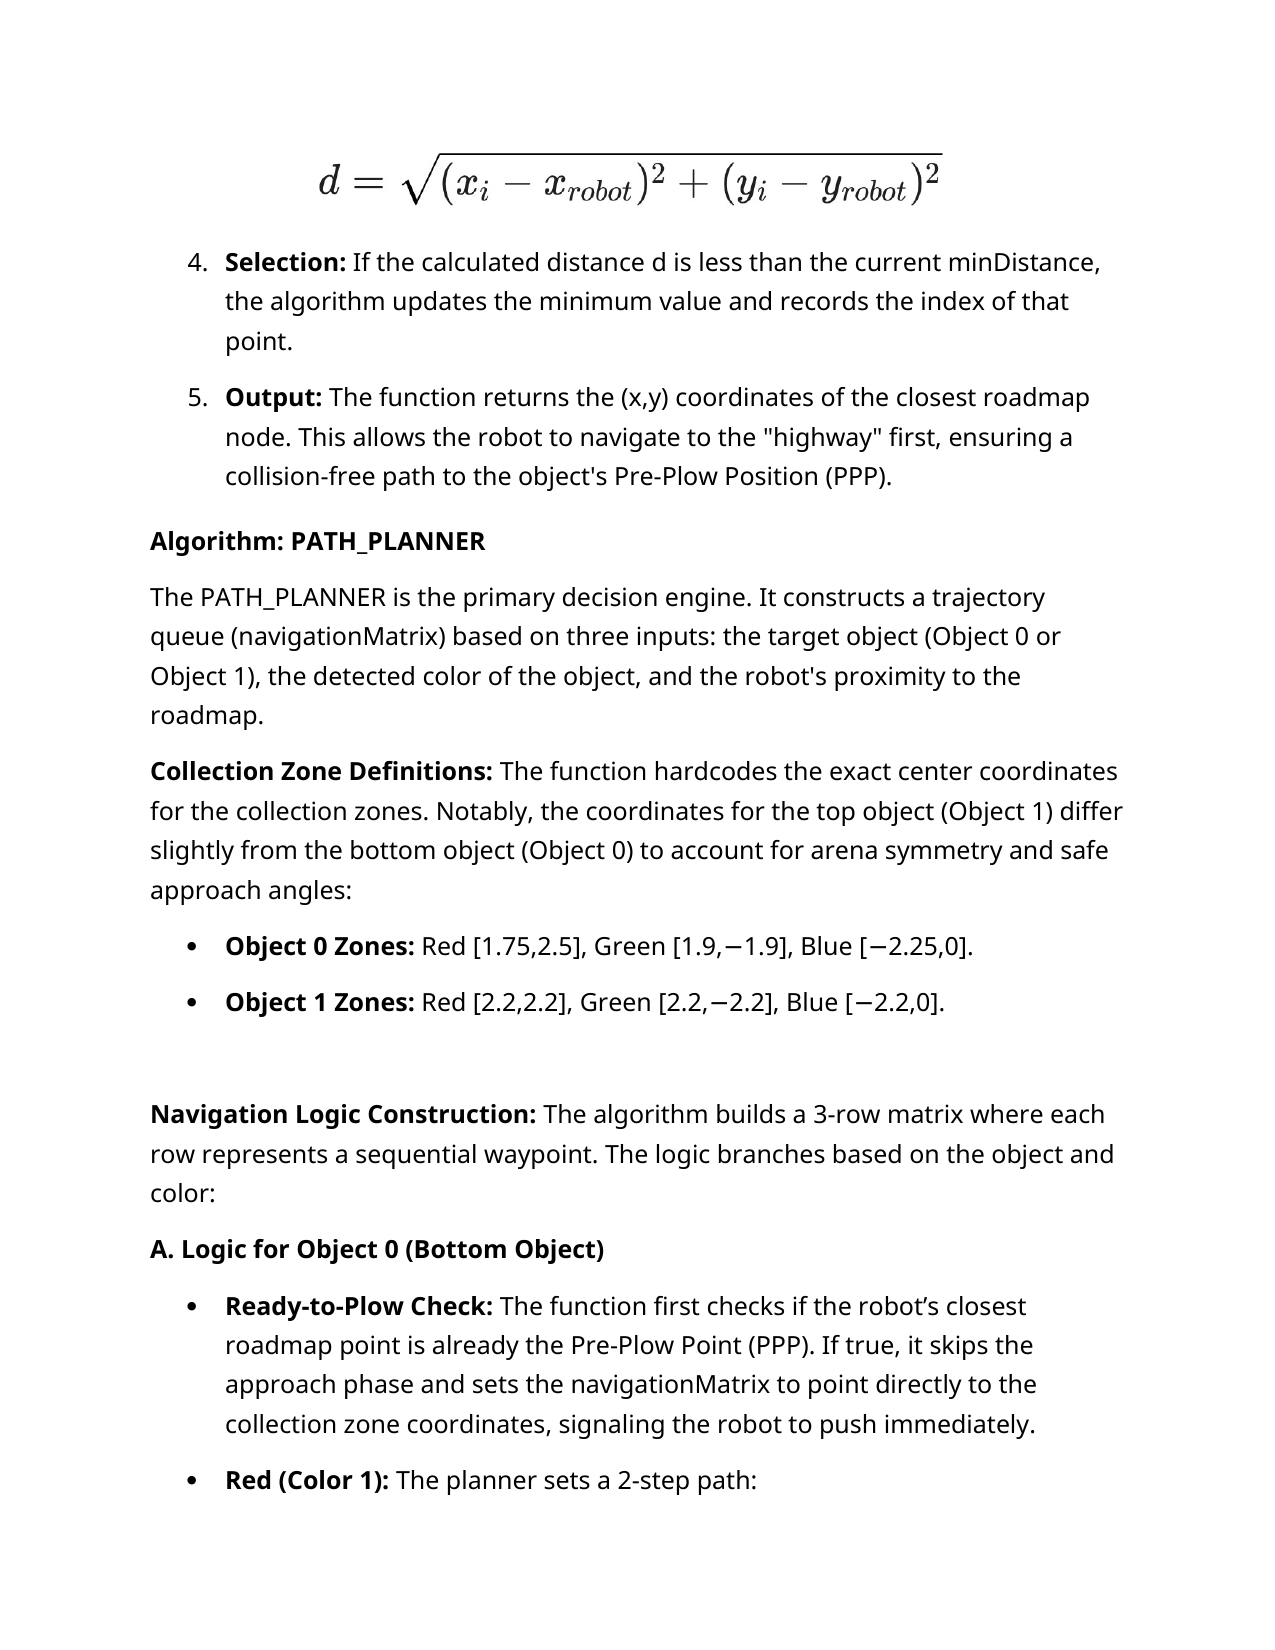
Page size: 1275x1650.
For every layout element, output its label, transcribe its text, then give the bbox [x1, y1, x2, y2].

list Red (Color 1): The planner sets a 2-step path: [187, 1463, 1125, 1497]
text Navigation Logic Construction: The algorithm builds a 3-row matrix where each row represents a sequential waypoint. The logic branches based on the object and color: [150, 1097, 1125, 1210]
picture [306, 150, 969, 223]
list Output: The function returns the (x,y) coordinates of the closest roadmap node. This allows the robot to navigate to the "highway" first, ensuring a collision-free path to the object's Pre-Plow Position (PPP). [187, 380, 1125, 493]
list Selection: If the calculated distance d is less than the current minDistance, the algorithm updates the minimum value and records the index of that point. [187, 244, 1125, 358]
list Ready-to-Plow Check: The function first checks if the robot’s closest roadmap point is already the Pre-Plow Point (PPP). If true, it skips the approach phase and sets the navigationMatrix to point directly to the collection zone coordinates, signaling the robot to push immediately. [187, 1288, 1125, 1441]
text The PATH_PLANNER is the primary decision engine. It constructs a trajectory queue (navigationMatrix) based on three inputs: the target object (Object 0 or Object 1), the detected color of the object, and the robot's proximity to the roadmap. [150, 579, 1125, 732]
list Object 1 Zones: Red [2.2,2.2], Green [2.2,−2.2], Blue [−2.2,0]. [187, 984, 1125, 1019]
text Collection Zone Definitions: The function hardcodes the exact center coordinates for the collection zones. Notably, the coordinates for the top object (Object 1) differ slightly from the bottom object (Object 0) to account for arena symmetry and safe approach angles: [150, 754, 1125, 906]
list Object 0 Zones: Red [1.75,2.5], Green [1.9,−1.9], Blue [−2.25,0]. [187, 928, 1125, 962]
text Algorithm: PATH_PLANNER [150, 523, 1125, 557]
text A. Logic for Object 0 (Bottom Object) [150, 1232, 1125, 1266]
